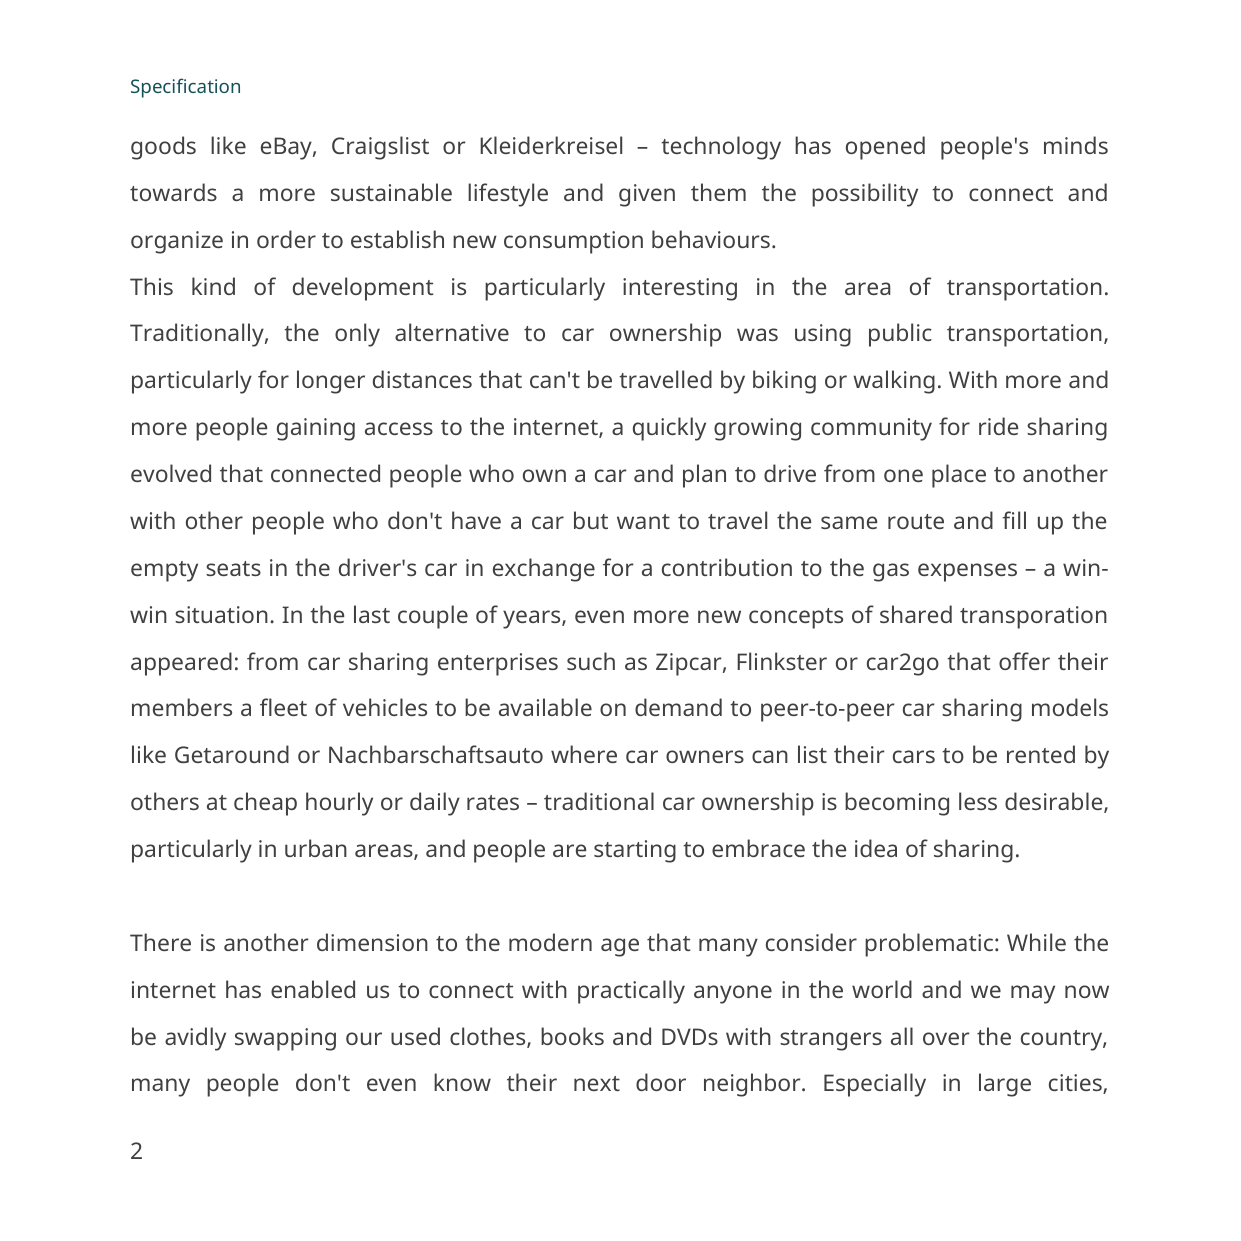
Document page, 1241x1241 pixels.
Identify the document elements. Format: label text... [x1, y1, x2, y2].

text This kind of development is particularly interesting in the area of transportation. Traditionally, the only alternative to car ownership was using public transportation, particularly for longer distances that can't be travelled by biking or walking. With more and more people gaining access to the internet, a quickly growing community for ride sharing evolved that connected people who own a car and plan to drive from one place to another with other people who don't have a car but want to travel the same route and fill up the empty seats in the driver's car in exchange for a contribution to the gas expenses – a win-win situation. In the last couple of years, even more new concepts of shared transporation appeared: from car sharing enterprises such as Zipcar, Flinkster or car2go that offer their members a fleet of vehicles to be available on demand to peer-to-peer car sharing models like Getaround or Nachbarschaftsauto where car owners can list their cars to be rented by others at cheap hourly or daily rates – traditional car ownership is becoming less desirable, particularly in urban areas, and people are starting to embrace the idea of sharing. [130, 271, 1110, 864]
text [130, 130, 1110, 255]
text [130, 927, 1110, 1099]
